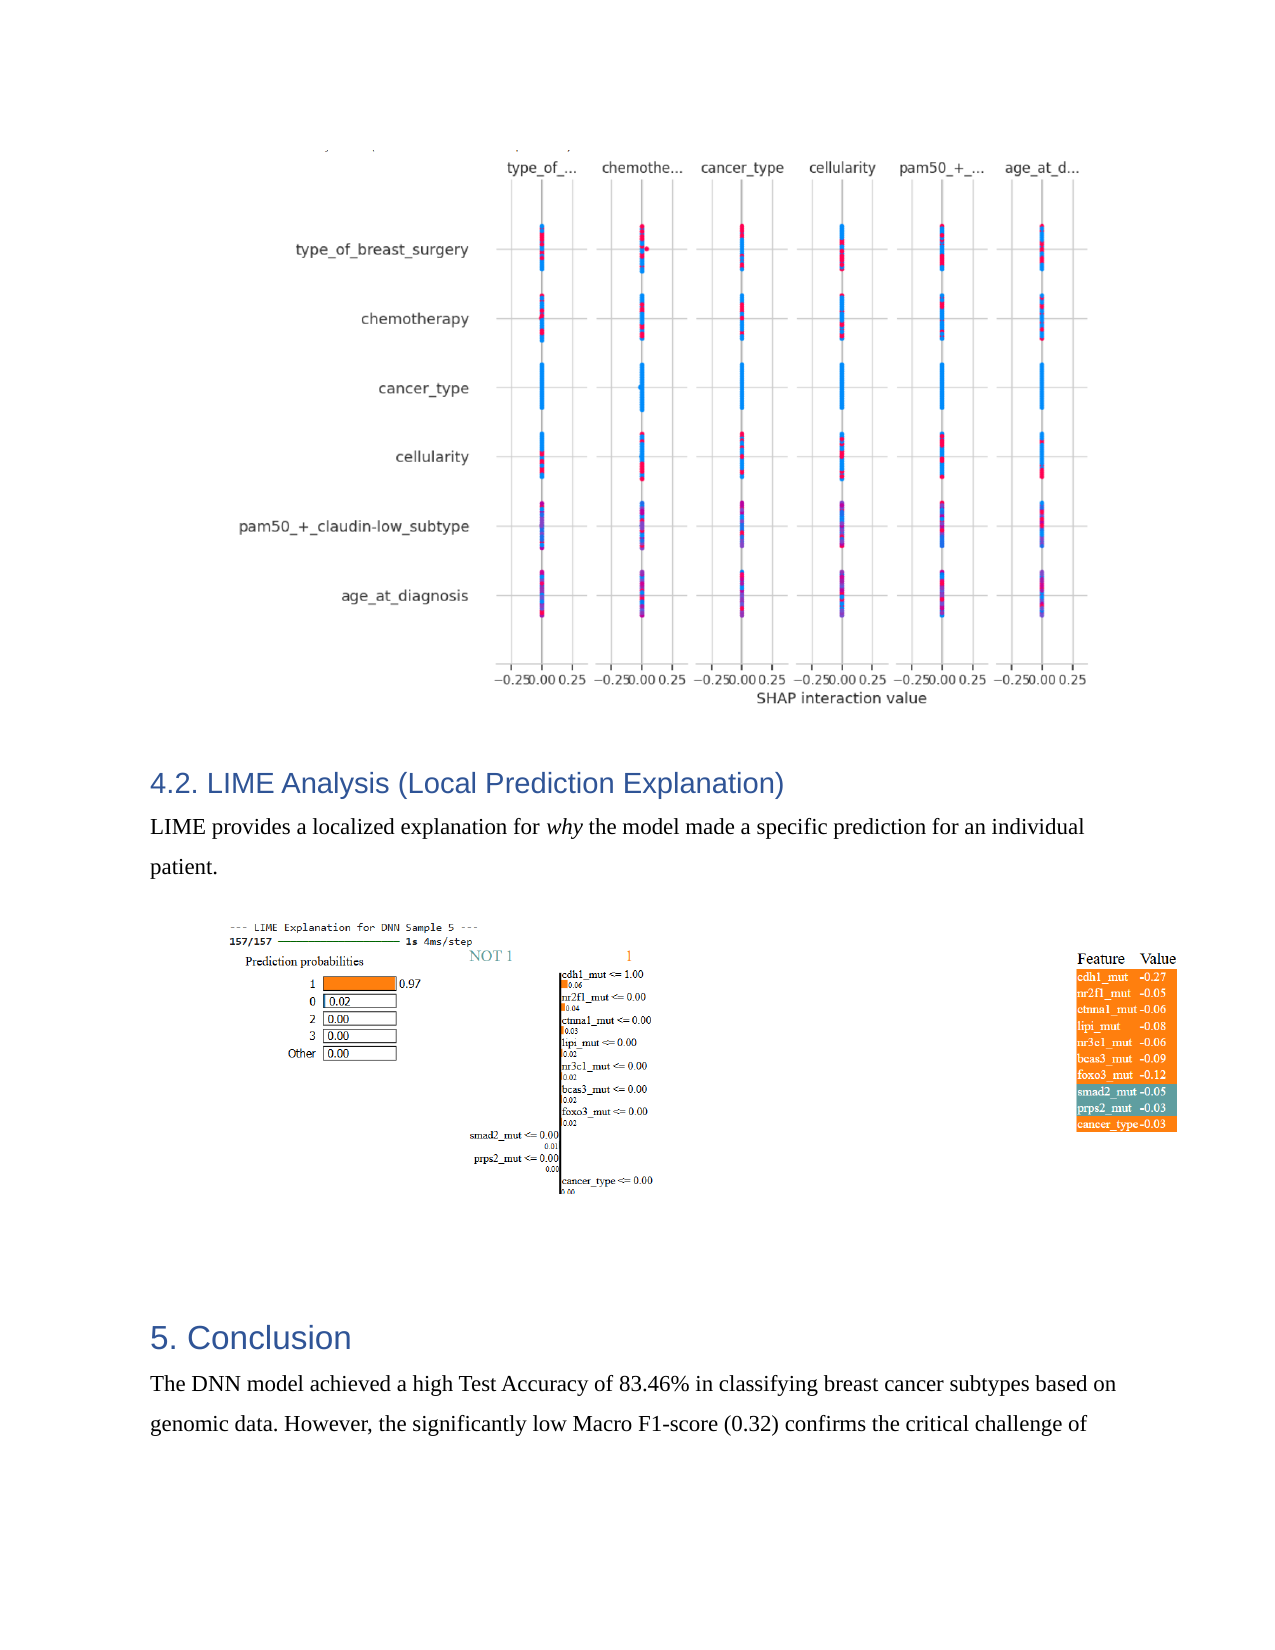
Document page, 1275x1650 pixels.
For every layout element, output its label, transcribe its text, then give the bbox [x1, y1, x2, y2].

subtitle 4.2. LIME Analysis (Local Prediction Explanation) [150, 766, 1125, 800]
text LIME provides a localized explanation for why the model made a specific prediction for an individual patient. [150, 813, 1125, 879]
picture [225, 908, 1200, 1203]
subtitle 5. Conclusion [150, 1318, 1125, 1356]
picture [225, 150, 1200, 714]
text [150, 1370, 1125, 1436]
